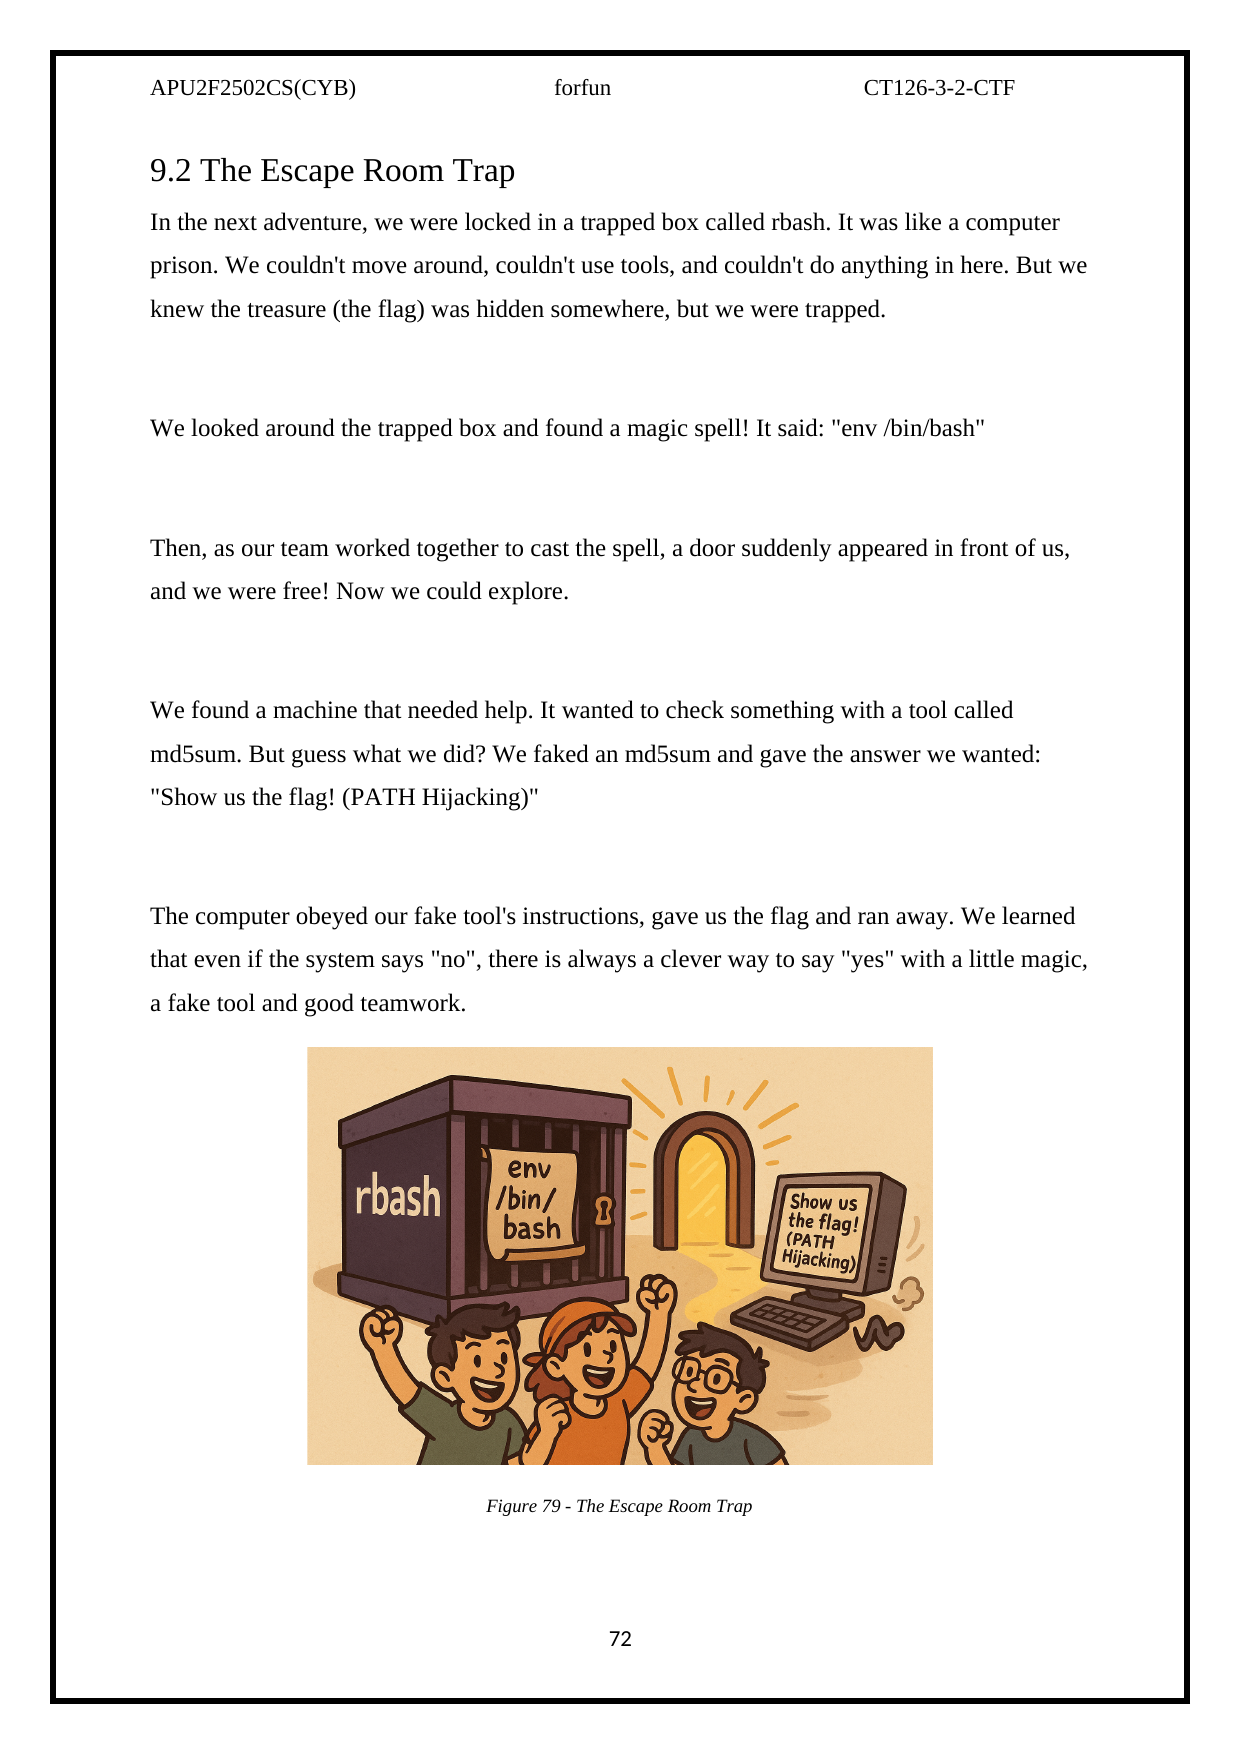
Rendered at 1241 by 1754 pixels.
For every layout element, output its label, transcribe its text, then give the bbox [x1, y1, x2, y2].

text Then, as our team worked together to cast the spell, a door suddenly appeared in front of us, and we were free! Now we could explore. [150, 533, 1090, 605]
picture [307, 1047, 933, 1465]
text Figure 79 - The Escape Room Trap [150, 1495, 1090, 1517]
subtitle 9.2 The Escape Room Trap [150, 150, 1090, 188]
text We found a machine that needed help. It wanted to check something with a tool called md5sum. But guess what we did? We faked an md5sum and gave the answer we wanted: "Show us the flag! (PATH Hijacking)" [150, 696, 1090, 811]
text We looked around the trapped box and found a magic spell! It said: "env /bin/bash" [150, 413, 1090, 442]
text In the next adventure, we were locked in a trapped box called rbash. It was like a computer prison. We couldn't move around, couldn't use tools, and couldn't do anything in here. But we knew the treasure (the flag) was hidden somewhere, but we were trapped. [150, 207, 1090, 322]
text The computer obeyed our fake tool's instructions, gave us the flag and ran away. We learned that even if the system says "no", there is always a clever way to say "yes" with a little magic, a fake tool and good teamwork. [150, 901, 1090, 1016]
